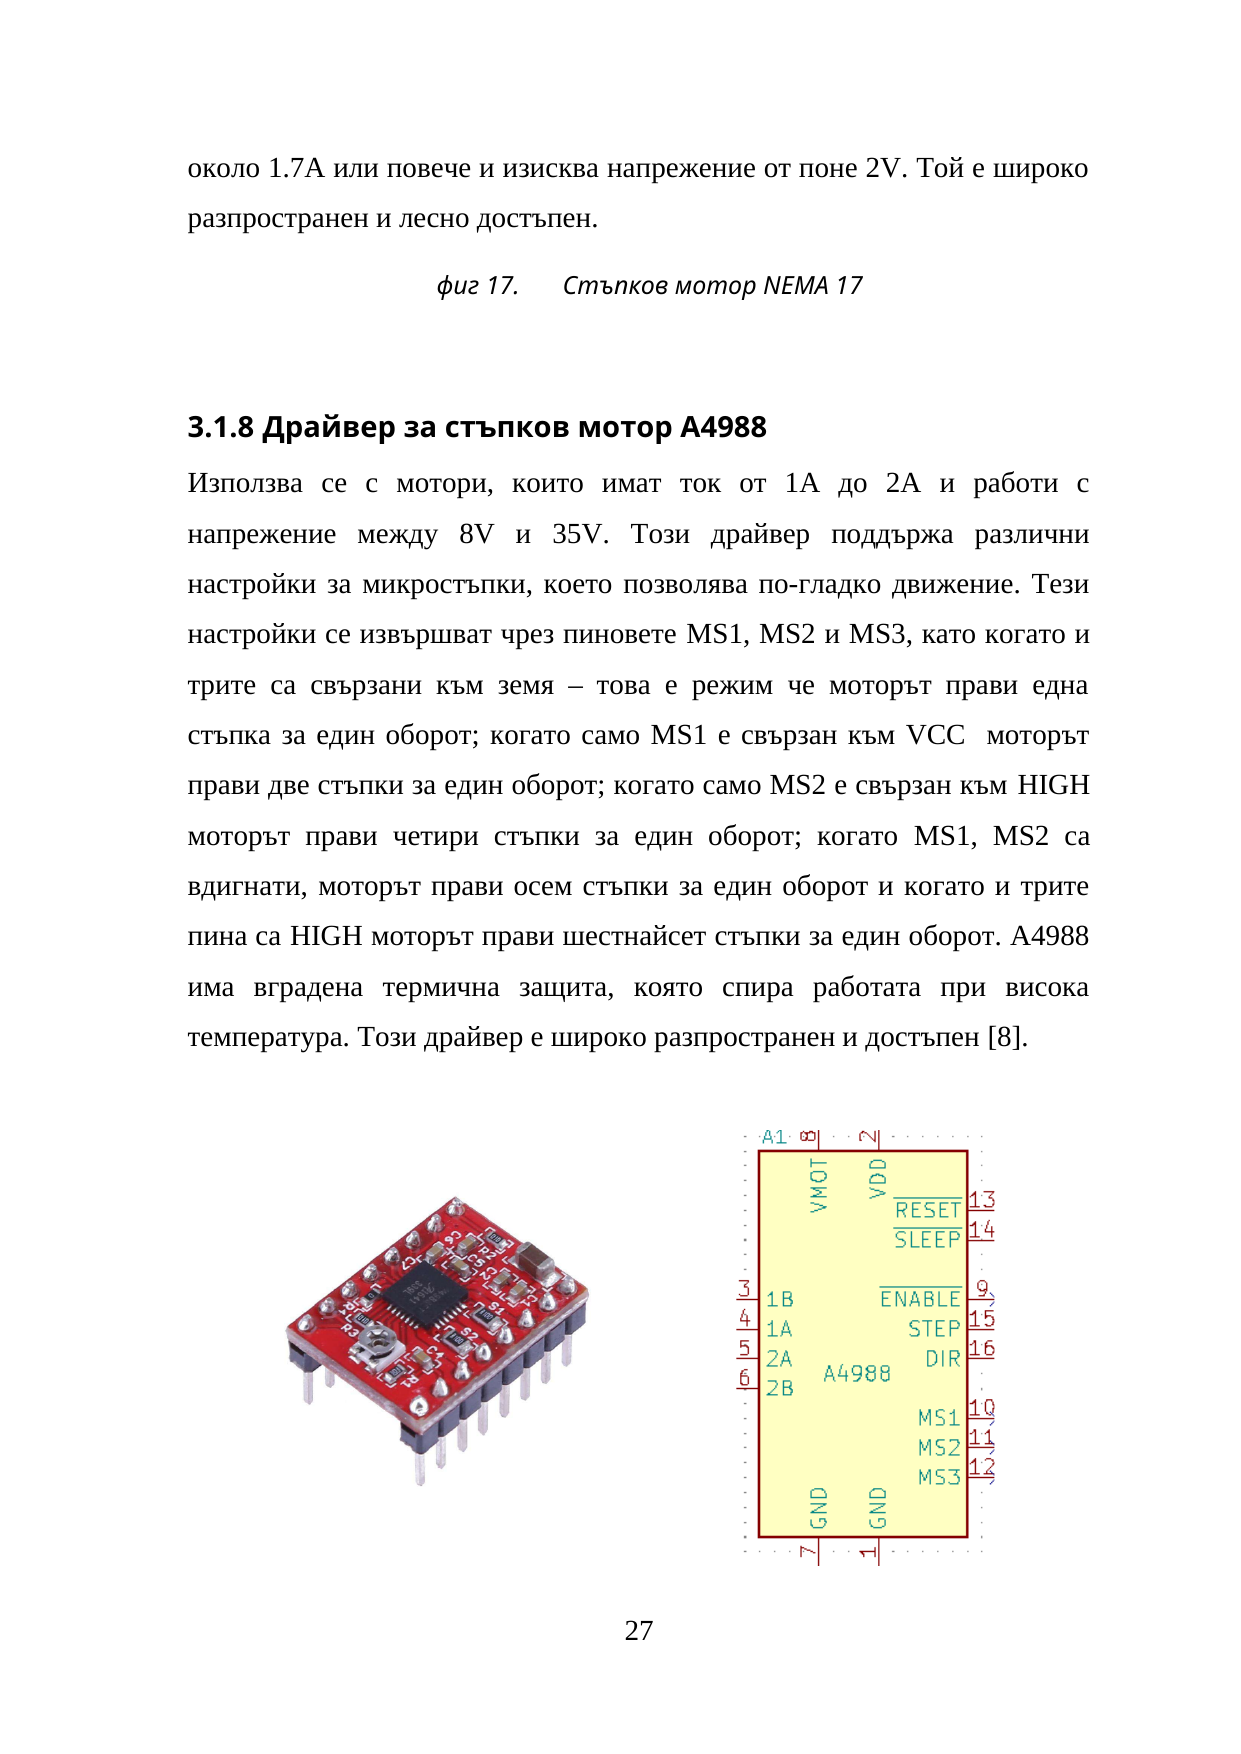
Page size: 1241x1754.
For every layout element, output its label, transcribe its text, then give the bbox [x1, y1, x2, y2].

picture [248, 1162, 624, 1534]
text Стъпков мотор NEMA 17 [209, 267, 1090, 301]
subtitle Драйвер за стъпков мотор A4988 [187, 406, 1090, 446]
picture [736, 1130, 995, 1566]
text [187, 150, 1090, 234]
text Използва се с мотори, които имат ток от 1A до 2A и работи с напрежение между 8V и 35V. Този драйвер поддържа различни настройки за микростъпки, което позволява по-гладко движение. Тези настройки се извършват чрез пиновете MS1, MS2 и МS3, като когато и трите са свързани към земя – това е режим че моторът прави една стъпка за един оборот; когато само MS1 е свързан към VCC моторът прави две стъпки за един оборот; когато само MS2 е свързан към HIGH моторът прави четири стъпки за един оборот; когато MS1, MS2 са вдигнати, моторът прави осем стъпки за един оборот и когато и трите пина са HIGH моторът прави шестнайсет стъпки за един оборот. А4988 има вградена термична защита, която спира работата при висока температура. Този драйвер е широко разпространен и достъпен [8]. [187, 466, 1090, 1053]
